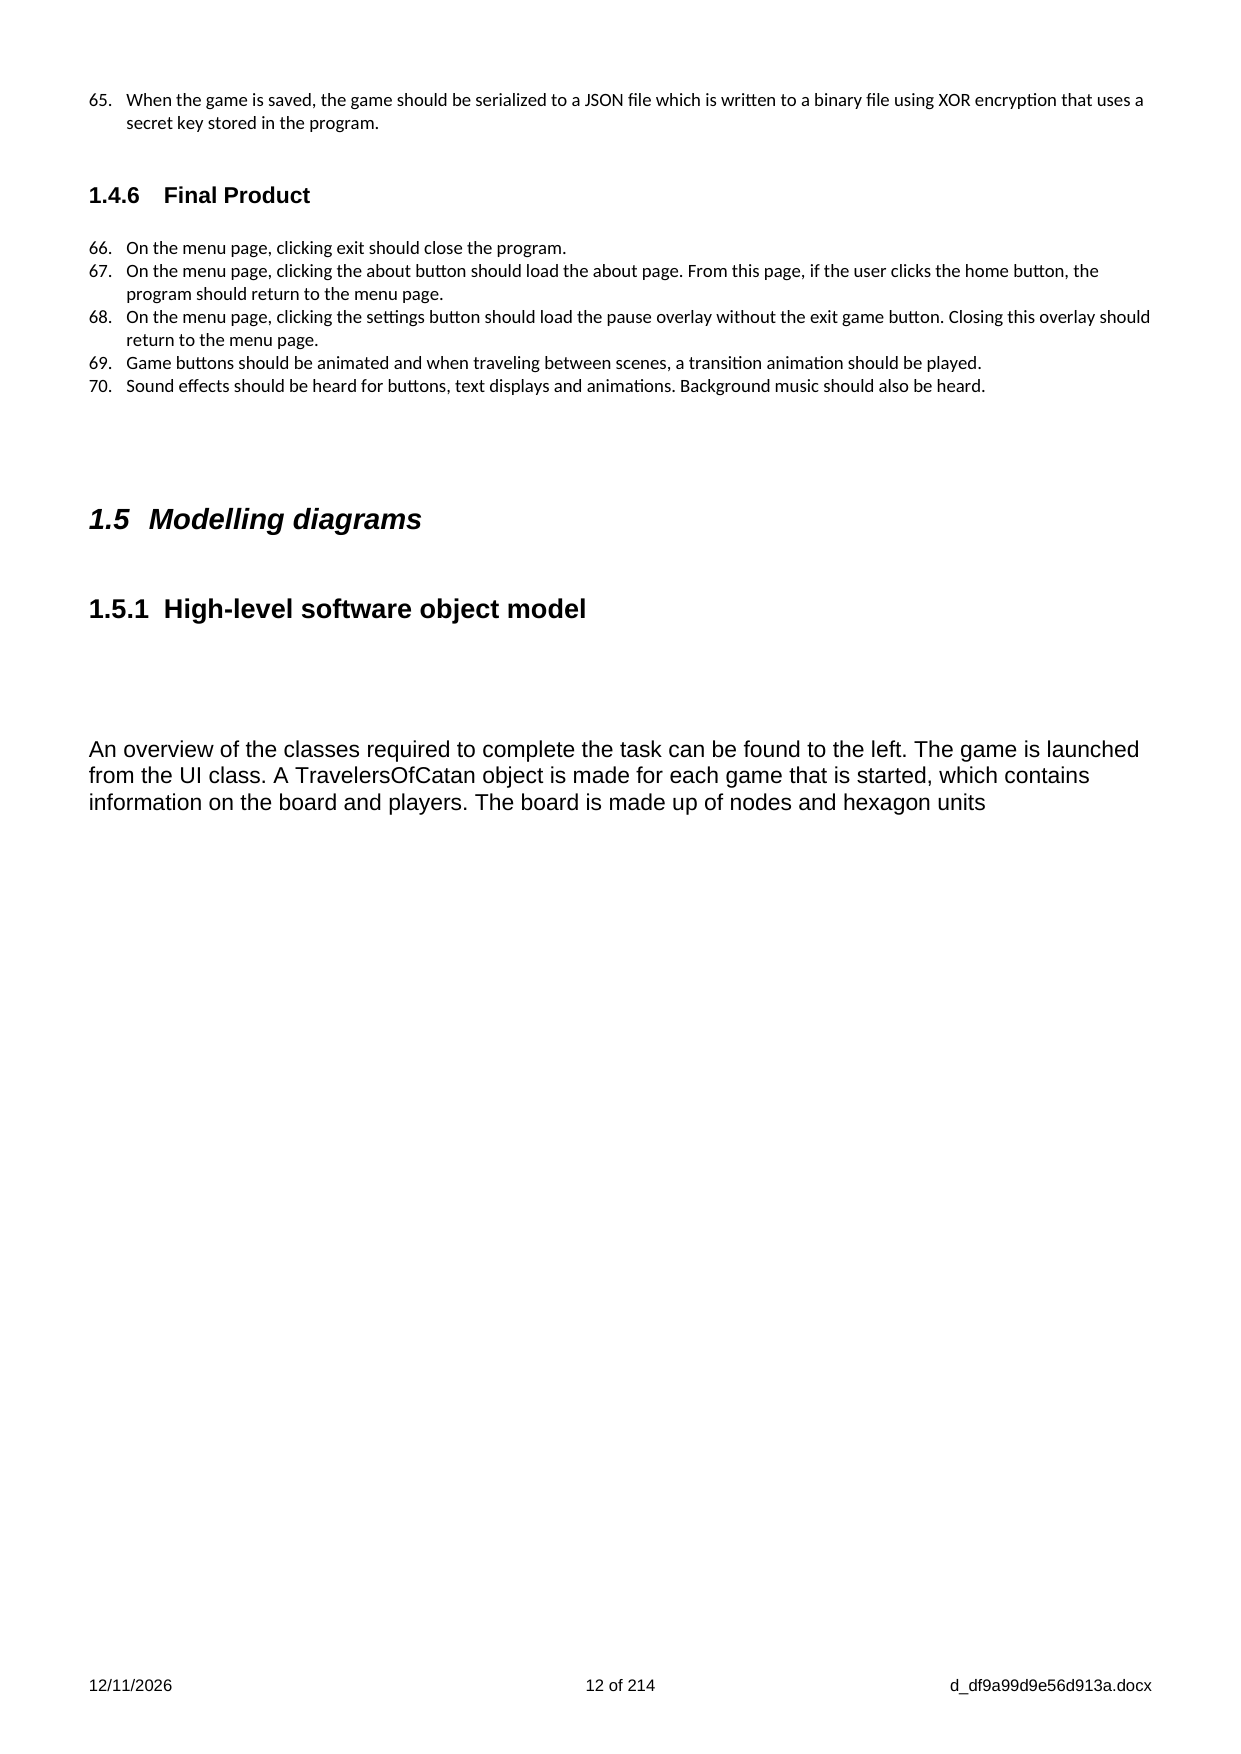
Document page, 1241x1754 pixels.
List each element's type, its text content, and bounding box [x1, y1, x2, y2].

list When the game is saved, the game should be serialized to a JSON file which is written to a binary file using XOR encryption that uses a secret key stored in the program. [89, 89, 1152, 134]
subtitle High-level software object model [89, 593, 1152, 624]
text An overview of the classes required to complete the task can be found to the left. The game is launched from the UI class. A TravelersOfCatan object is made for each game that is started, which contains information on the board and players. The board is made up of nodes and hexagon units [89, 736, 1152, 815]
list Sound effects should be heard for buttons, text displays and animations. Background music should also be heard. [89, 374, 1152, 397]
list On the menu page, clicking exit should close the program. [89, 237, 1152, 259]
list Game buttons should be animated and when traveling between scenes, a transition animation should be played. [89, 351, 1152, 374]
list On the menu page, clicking the settings button should load the pause overlay without the exit game button. Closing this overlay should return to the menu page. [89, 305, 1152, 351]
subtitle Final Product [89, 182, 1152, 209]
list On the menu page, clicking the about button should load the about page. From this page, if the user clicks the home button, the program should return to the menu page. [89, 259, 1152, 305]
subtitle Modelling diagrams [89, 502, 1152, 535]
